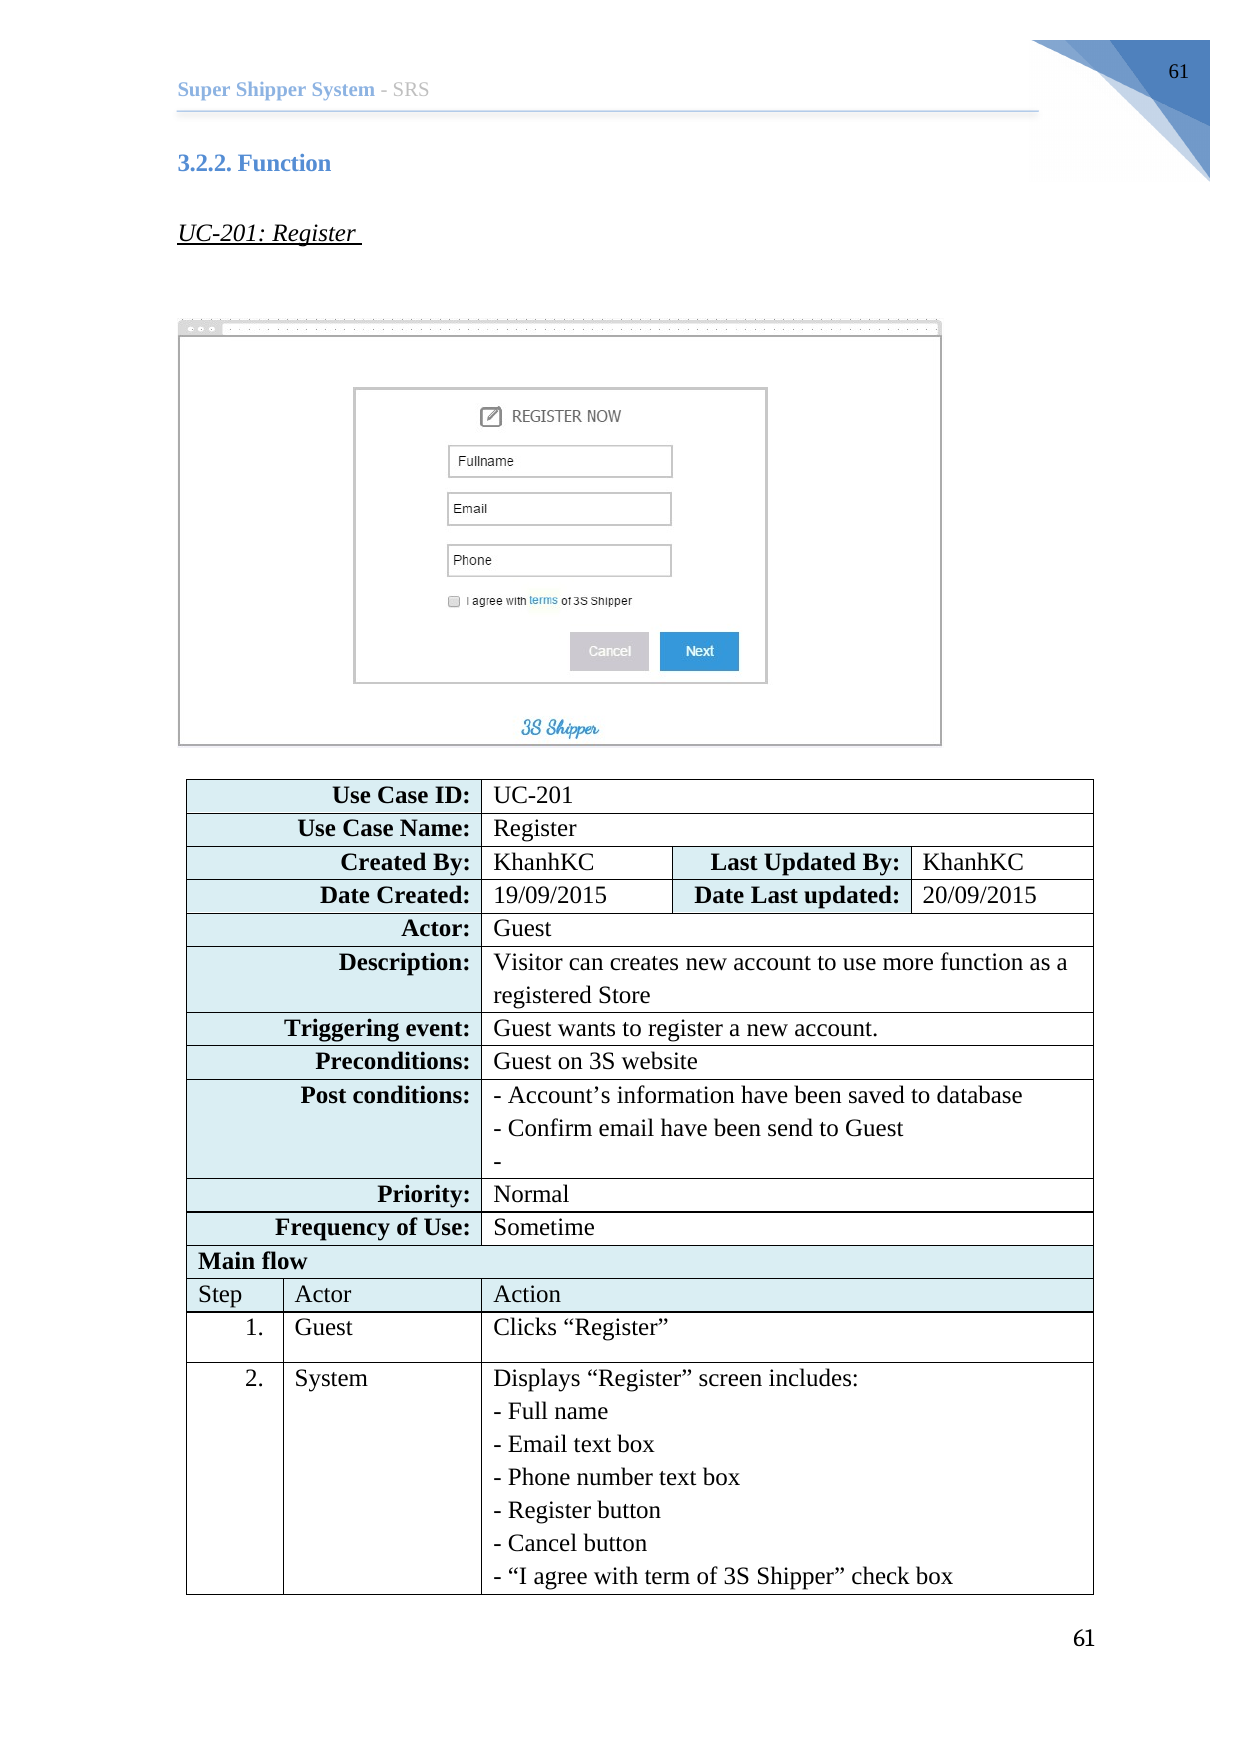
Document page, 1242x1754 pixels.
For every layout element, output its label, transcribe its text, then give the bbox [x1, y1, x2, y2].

table_cell Register [482, 814, 1093, 846]
table_cell Created By: [187, 847, 481, 879]
table_cell Preconditions: [187, 1046, 481, 1079]
table_cell Triggering event: [187, 1013, 481, 1045]
table_cell Frequency of Use: [187, 1213, 481, 1245]
subtitle 3.2.2. Function [177, 148, 1094, 176]
table_cell Guest [284, 1313, 481, 1362]
table_cell KhanhKC [482, 847, 672, 879]
table_cell Use Case Name: [187, 814, 481, 846]
table_cell Step [187, 1279, 283, 1311]
table_cell Priority: [187, 1179, 481, 1211]
table_cell Normal [482, 1179, 1093, 1211]
picture [1029, 40, 1210, 182]
table_cell Actor [284, 1279, 481, 1311]
table_cell Guest [482, 914, 1093, 946]
table_cell Guest on 3S website [482, 1046, 1093, 1079]
subtitle UC-201: Register [177, 218, 1094, 247]
table_cell - Account’s information have been saved to database - Confirm email have been send to Guest - [482, 1080, 1093, 1178]
table_cell Sometime [482, 1213, 1093, 1245]
table_cell Guest wants to register a new account. [482, 1013, 1093, 1045]
table_cell Action [482, 1279, 1093, 1311]
table_cell Post conditions: [187, 1080, 481, 1178]
table_cell 19/09/2015 [482, 880, 672, 912]
table_cell 20/09/2015 [912, 880, 1093, 912]
table_header Use Case ID: [187, 780, 481, 812]
table_cell [187, 1313, 283, 1362]
table_cell Last Updated By: [673, 847, 911, 879]
picture [177, 318, 944, 748]
table_cell System [284, 1363, 481, 1594]
table_cell KhanhKC [912, 847, 1093, 879]
table_cell Date Last updated: [673, 880, 911, 912]
table_cell Clicks “Register” [482, 1313, 1093, 1362]
table_cell Actor: [187, 914, 481, 946]
table_cell Visitor can creates new account to use more function as a registered Store [482, 947, 1093, 1012]
table_cell Main flow [187, 1246, 1093, 1278]
table_cell [187, 1363, 283, 1594]
table_cell Date Created: [187, 880, 481, 912]
table_header UC-201 [482, 780, 1093, 812]
table_cell Description: [187, 947, 481, 1012]
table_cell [482, 1363, 1093, 1594]
